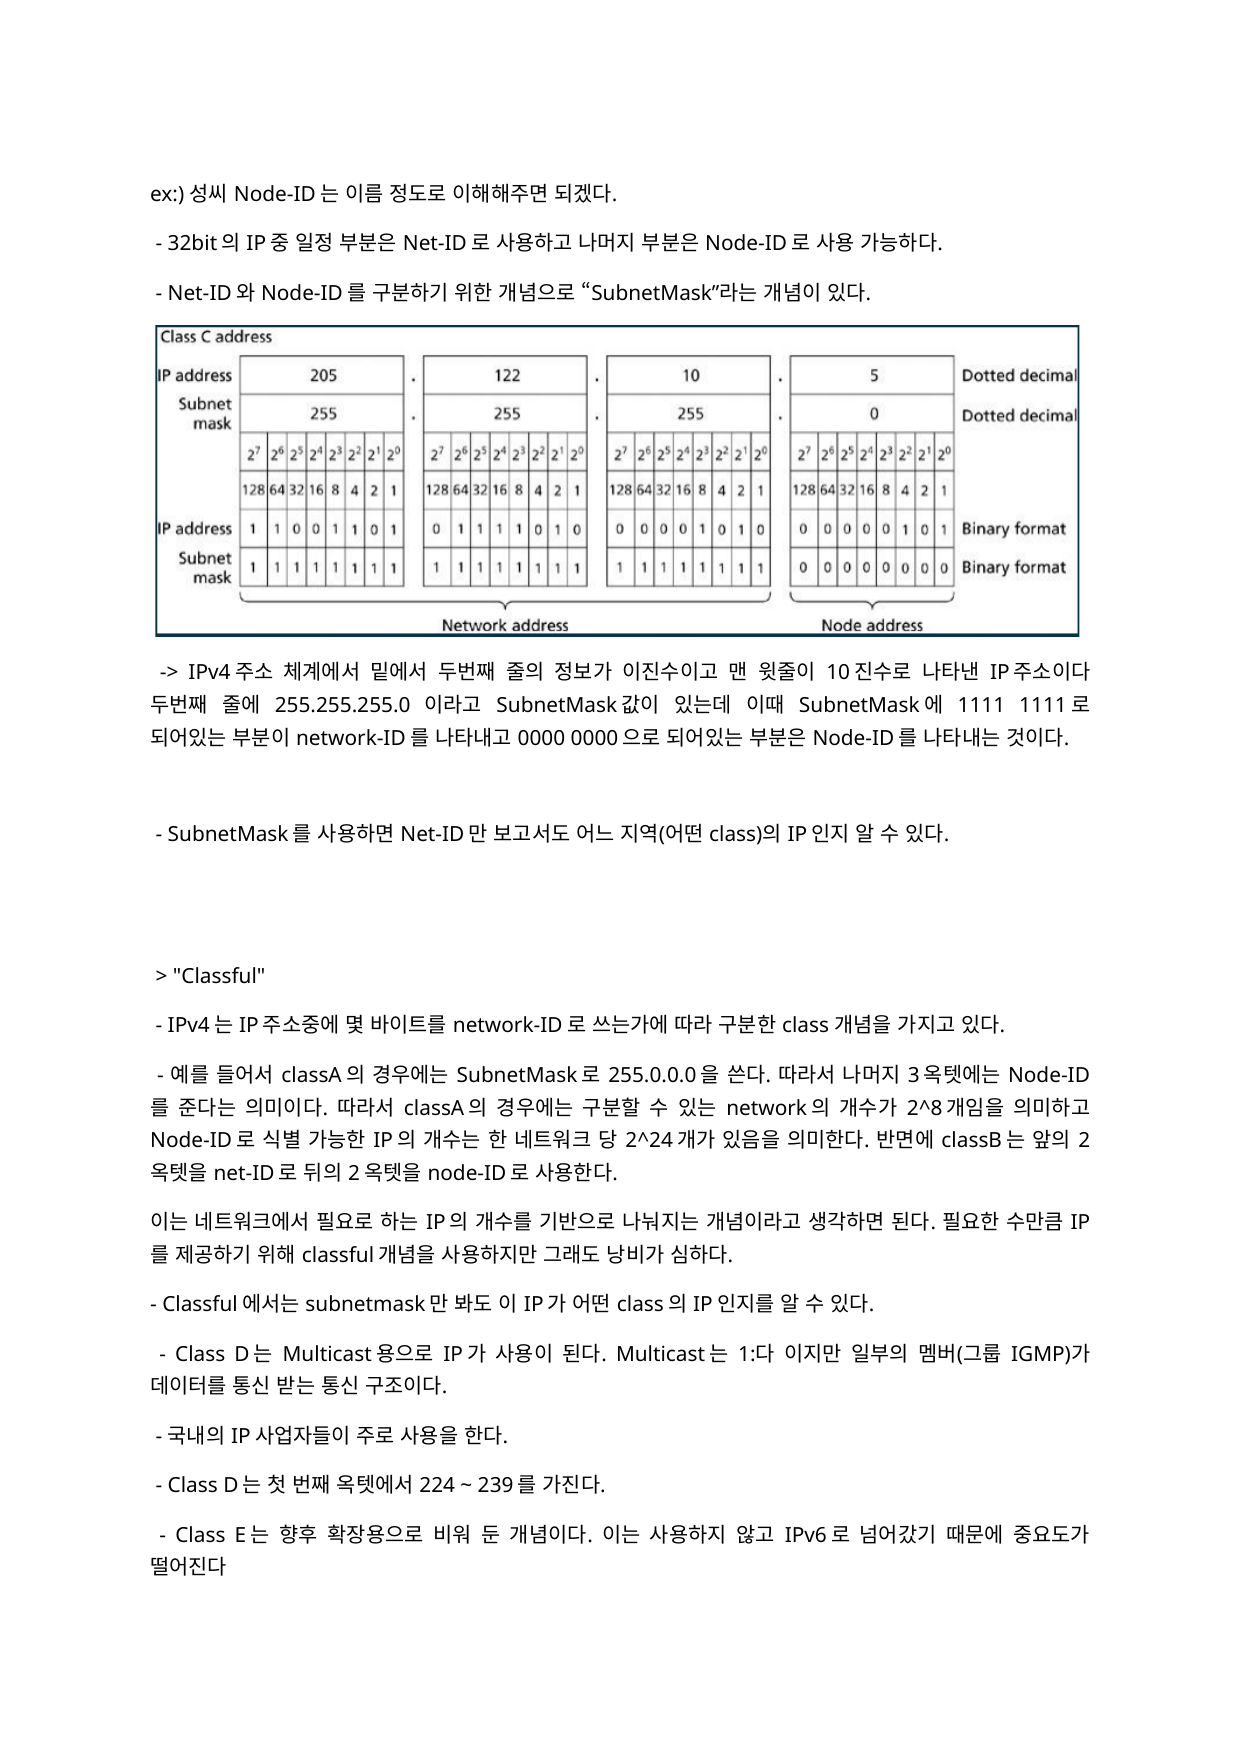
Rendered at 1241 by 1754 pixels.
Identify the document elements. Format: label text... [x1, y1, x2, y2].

text 이는 네트워크에서 필요로 하는 IP의 개수를 기반으로 나눠지는 개념이라고 생각하면 된다. 필요한 수만큼 IP를 제공하기 위해 classful개념을 사용하지만 그래도 낭비가 심하다. [150, 1206, 1090, 1268]
picture [155, 325, 1080, 637]
text - Classful에서는 subnetmask만 봐도 이 IP가 어떤 class의 IP인지를 알 수 있다. [150, 1288, 1090, 1318]
text - Class D는 첫 번째 옥텟에서 224 ~ 239를 가진다. [150, 1468, 1090, 1499]
text - 예를 들어서 classA의 경우에는 SubnetMask로 255.0.0.0을 쓴다. 따라서 나머지 3옥텟에는 Node-ID를 준다는 의미이다. 따라서 classA의 경우에는 구분할 수 있는 network의 개수가 2^8개임을 의미하고 Node-ID로 식별 가능한 IP의 개수는 한 네트워크 당 2^24개가 있음을 의미한다. 반면에 classB는 앞의 2옥텟을 net-ID로 뒤의 2옥텟을 node-ID로 사용한다. [150, 1058, 1090, 1186]
text - Class E는 향후 확장용으로 비워 둔 개념이다. 이는 사용하지 않고 IPv6로 넘어갔기 때문에 중요도가 떨어진다 [150, 1518, 1090, 1581]
text > "Classful" [150, 961, 1090, 990]
text - Class D는 Multicast용으로 IP가 사용이 된다. Multicast는 1:다 이지만 일부의 멤버(그룹 IGMP)가 데이터를 통신 받는 통신 구조이다. [150, 1337, 1090, 1400]
text - SubnetMask를 사용하면 Net-ID만 보고서도 어느 지역(어떤 class)의 IP인지 알 수 있다. [150, 817, 1090, 848]
text - IPv4는 IP주소중에 몇 바이트를 network-ID로 쓰는가에 따라 구분한 class 개념을 가지고 있다. [150, 1009, 1090, 1039]
text - 국내의 IP사업자들이 주로 사용을 한다. [150, 1419, 1090, 1449]
text - Net-ID와 Node-ID를 구분하기 위한 개념으로 “SubnetMask”라는 개념이 있다. [150, 276, 1090, 306]
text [150, 177, 1090, 207]
text - 32bit의 IP중 일정 부분은 Net-ID로 사용하고 나머지 부분은 Node-ID로 사용 가능하다. [150, 227, 1090, 257]
text -> IPv4주소 체계에서 밑에서 두번째 줄의 정보가 이진수이고 맨 윗줄이 10진수로 나타낸 IP주소이다 두번째 줄에 255.255.255.0 이라고 SubnetMask값이 있는데 이때 SubnetMask에 1111 1111로 되어있는 부분이 network-ID를 나타내고 0000 0000으로 되어있는 부분은 Node-ID를 나타내는 것이다. [150, 655, 1090, 751]
